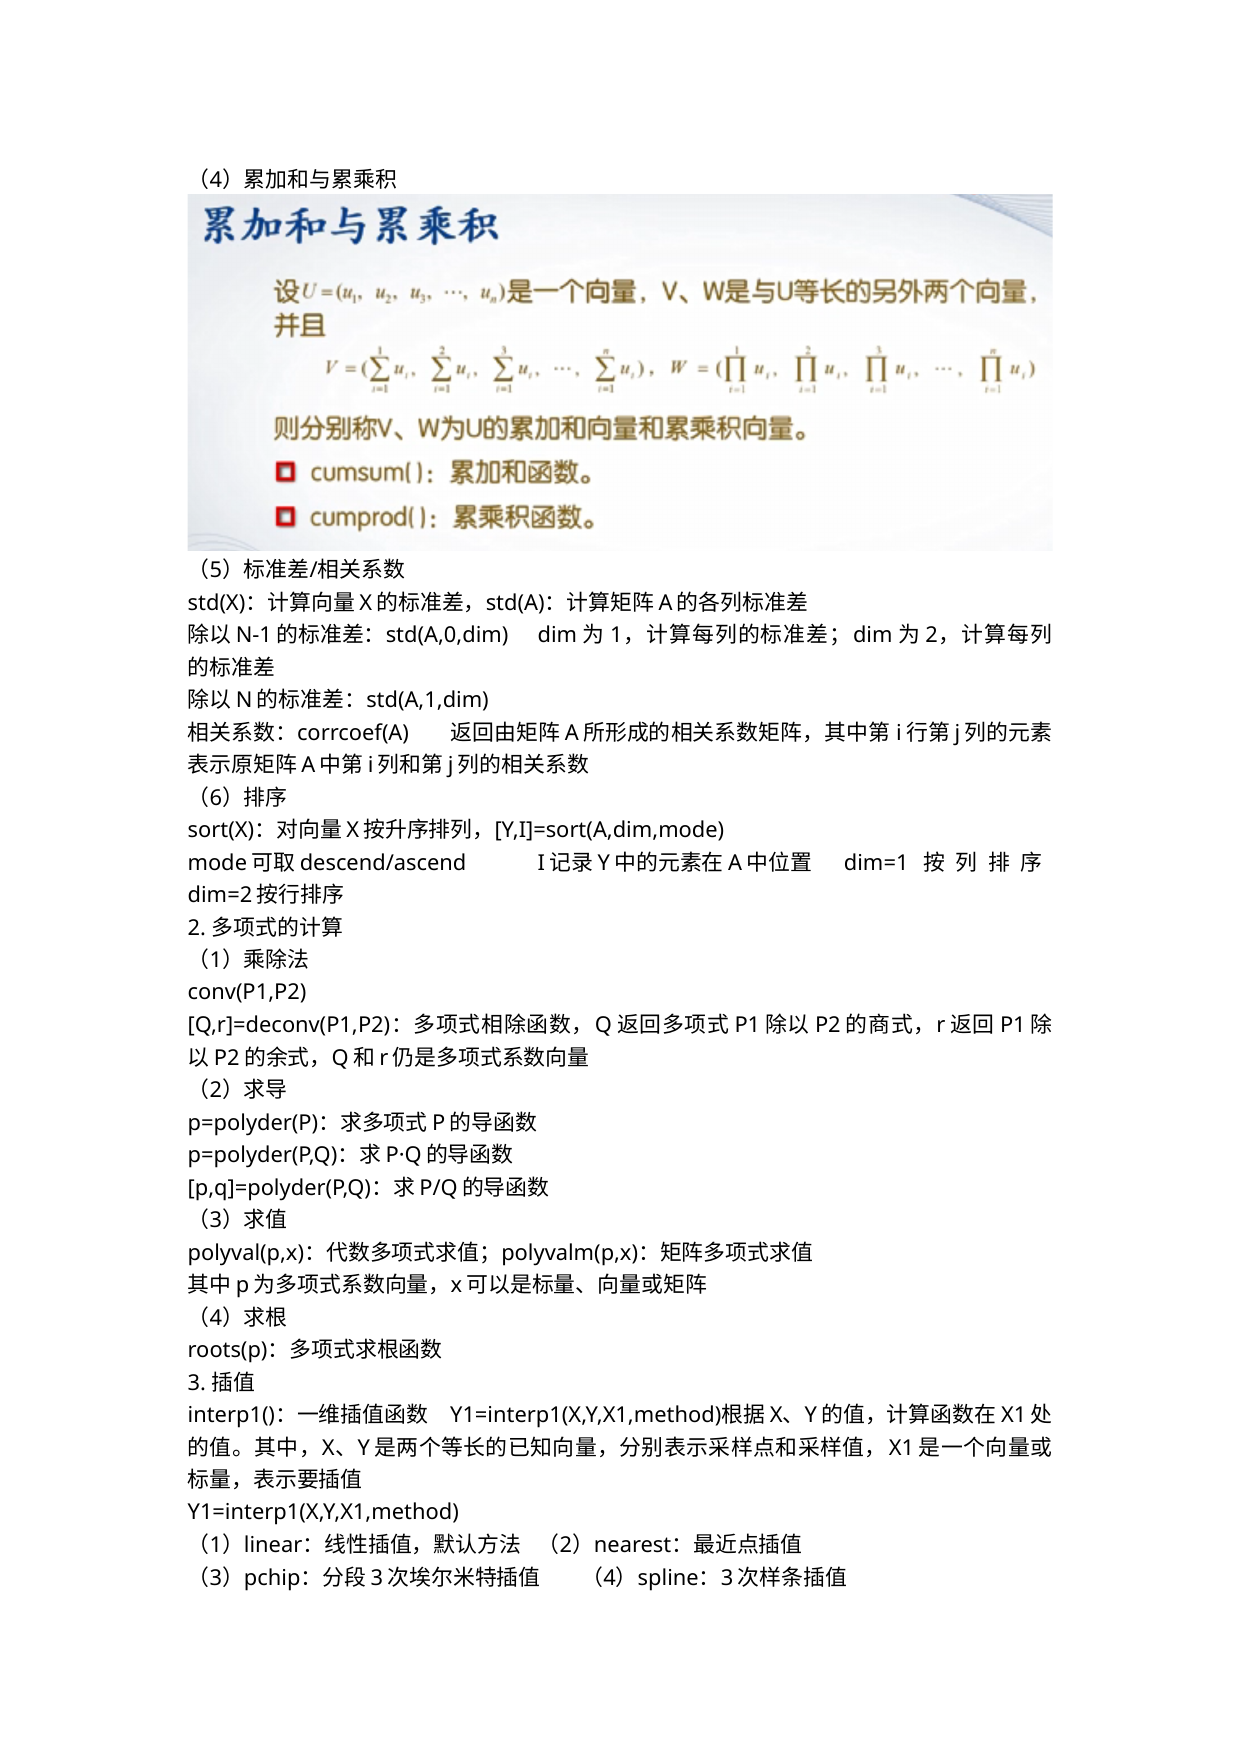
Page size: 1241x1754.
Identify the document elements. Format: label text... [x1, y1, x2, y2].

text polyval(p,x)：代数多项式求值；polyvalm(p,x)：矩阵多项式求值 [187, 1234, 1053, 1267]
text std(X)：计算向量X的标准差，std(A)：计算矩阵A的各列标准差 [187, 584, 1053, 617]
text Y1=interp1(X,Y,X1,method) [187, 1494, 1053, 1527]
text mode可取descend/ascend I记录Y中的元素在A中位置 dim=1按列排序，dim=2按行排序 [187, 844, 1053, 909]
text p=polyder(P)：求多项式P的导函数 [187, 1104, 1053, 1137]
text （1）linear：线性插值，默认方法 （2）nearest：最近点插值 [187, 1527, 1053, 1559]
text 除以N的标准差：std(A,1,dim) [187, 682, 1053, 714]
text p=polyder(P,Q)：求P·Q的导函数 [187, 1137, 1053, 1169]
text conv(P1,P2) [187, 974, 1053, 1007]
text （5）标准差/相关系数 [187, 552, 1053, 584]
text （4）累加和与累乘积 [187, 162, 1053, 194]
picture [187, 194, 1053, 551]
text [Q,r]=deconv(P1,P2)：多项式相除函数，Q返回多项式P1除以P2的商式，r返回P1除以P2的余式，Q和r仍是多项式系数向量 [187, 1007, 1053, 1072]
text 2. 多项式的计算 [187, 909, 1053, 942]
text （6）排序 [187, 779, 1053, 812]
text interp1()：一维插值函数 Y1=interp1(X,Y,X1,method)根据X、Y的值，计算函数在X1处的值。其中，X、Y是两个等长的已知向量，分别表示采样点和采样值，X1是一个向量或标量，表示要插值 [187, 1397, 1053, 1494]
text （2）求导 [187, 1072, 1053, 1104]
text 除以N-1的标准差：std(A,0,dim) dim为1，计算每列的标准差；dim为2，计算每列的标准差 [187, 617, 1053, 682]
text （3）pchip：分段3次埃尔米特插值 （4）spline：3次样条插值 [187, 1559, 1053, 1592]
text [p,q]=polyder(P,Q)：求P/Q的导函数 [187, 1169, 1053, 1202]
text sort(X)：对向量X按升序排列，[Y,I]=sort(A,dim,mode) [187, 812, 1053, 844]
text （3）求值 [187, 1202, 1053, 1234]
text 3. 插值 [187, 1364, 1053, 1397]
text （1）乘除法 [187, 942, 1053, 974]
text （4）求根 [187, 1299, 1053, 1332]
text roots(p)：多项式求根函数 [187, 1332, 1053, 1364]
text 相关系数：corrcoef(A) 返回由矩阵A所形成的相关系数矩阵，其中第i行第j列的元素表示原矩阵A中第i列和第j列的相关系数 [187, 714, 1053, 779]
text 其中p为多项式系数向量，x可以是标量、向量或矩阵 [187, 1267, 1053, 1299]
